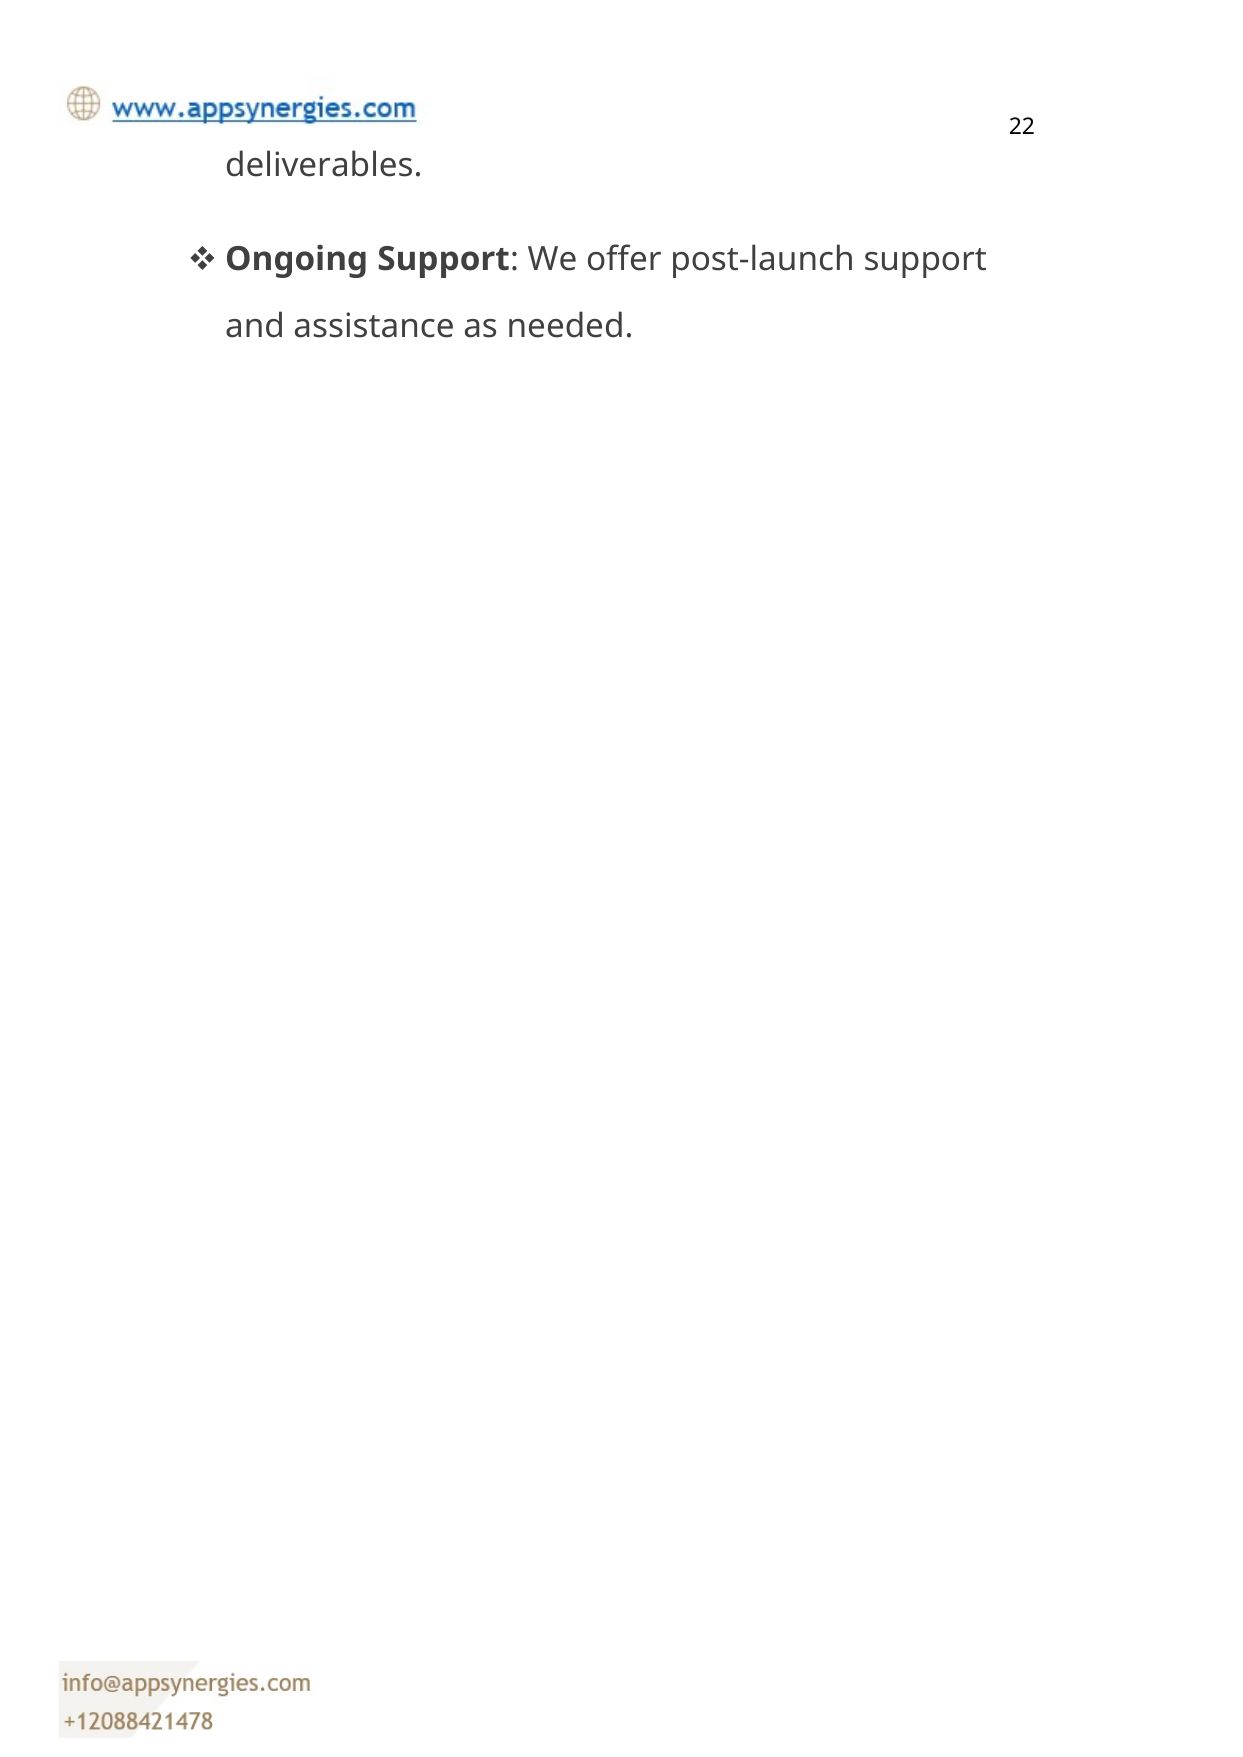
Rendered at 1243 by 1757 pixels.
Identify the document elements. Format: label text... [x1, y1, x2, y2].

picture [58, 1661, 313, 1738]
picture [58, 75, 431, 135]
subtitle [187, 141, 1110, 187]
list Ongoing Support: We offer post-launch support and assistance as needed. [187, 234, 1000, 347]
